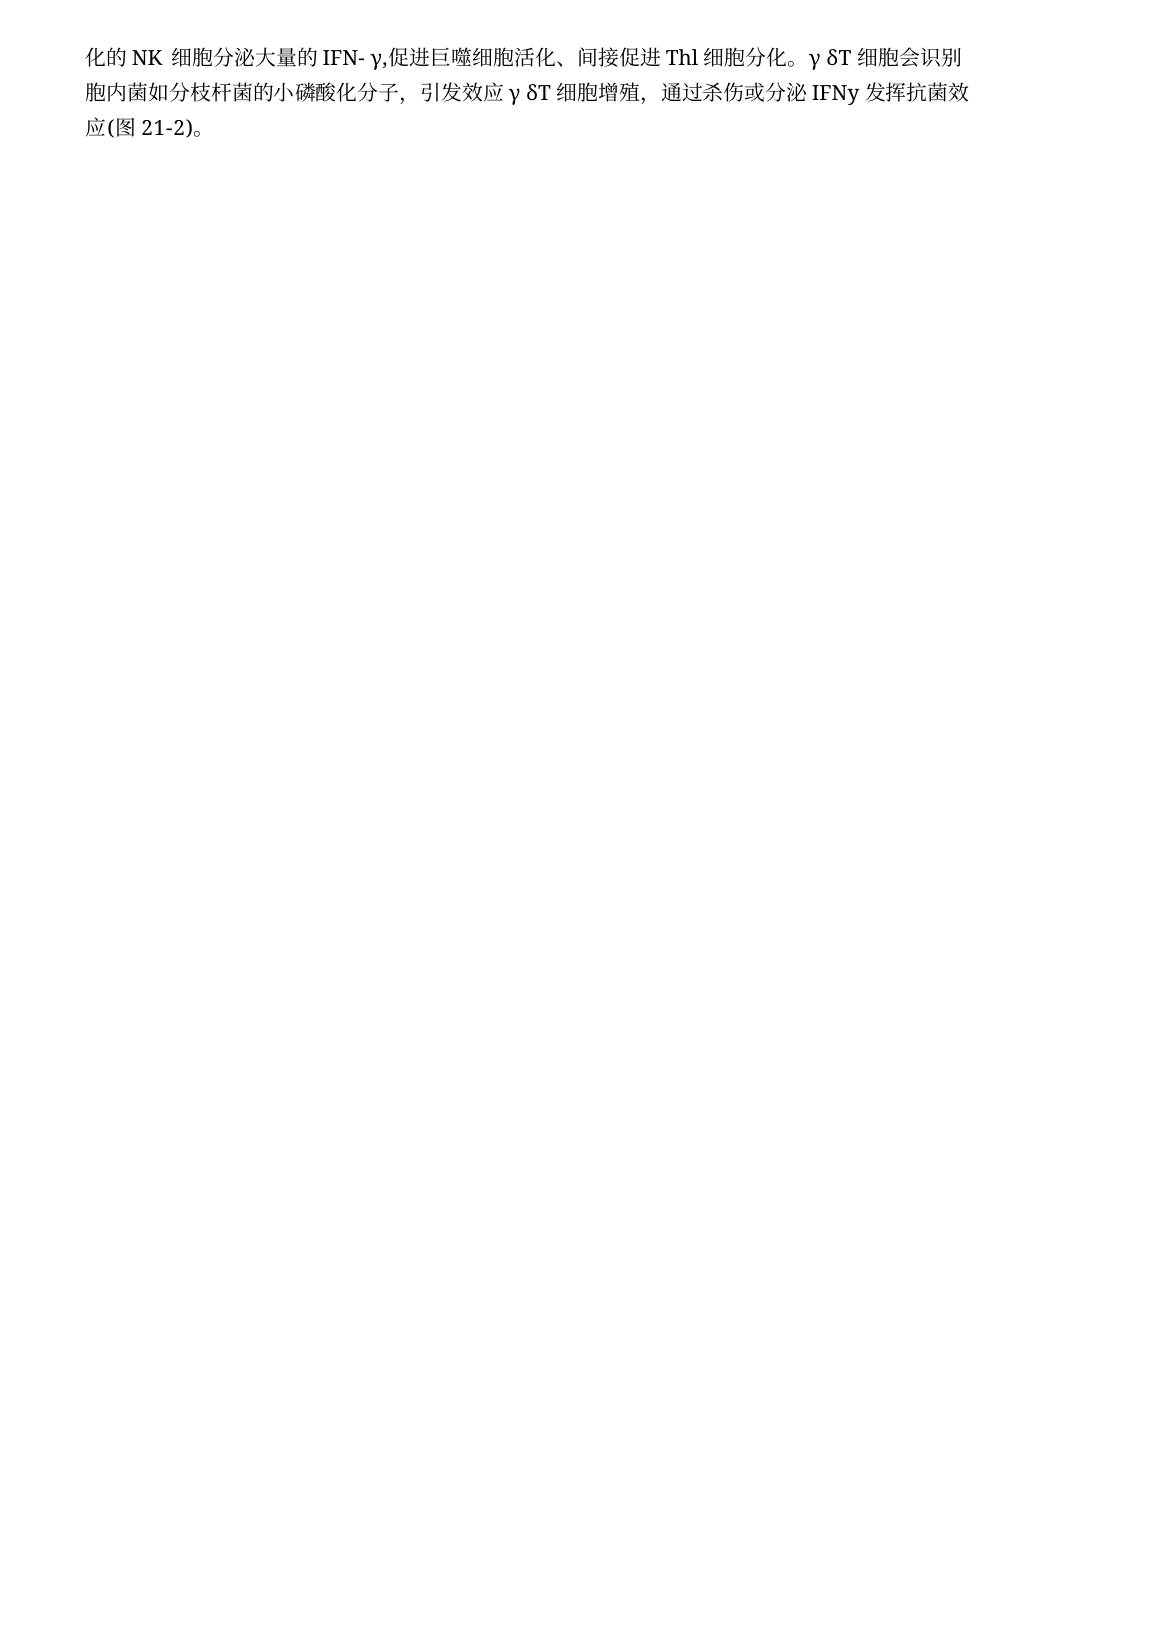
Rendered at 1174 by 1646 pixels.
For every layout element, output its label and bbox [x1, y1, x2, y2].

text [85, 42, 980, 141]
